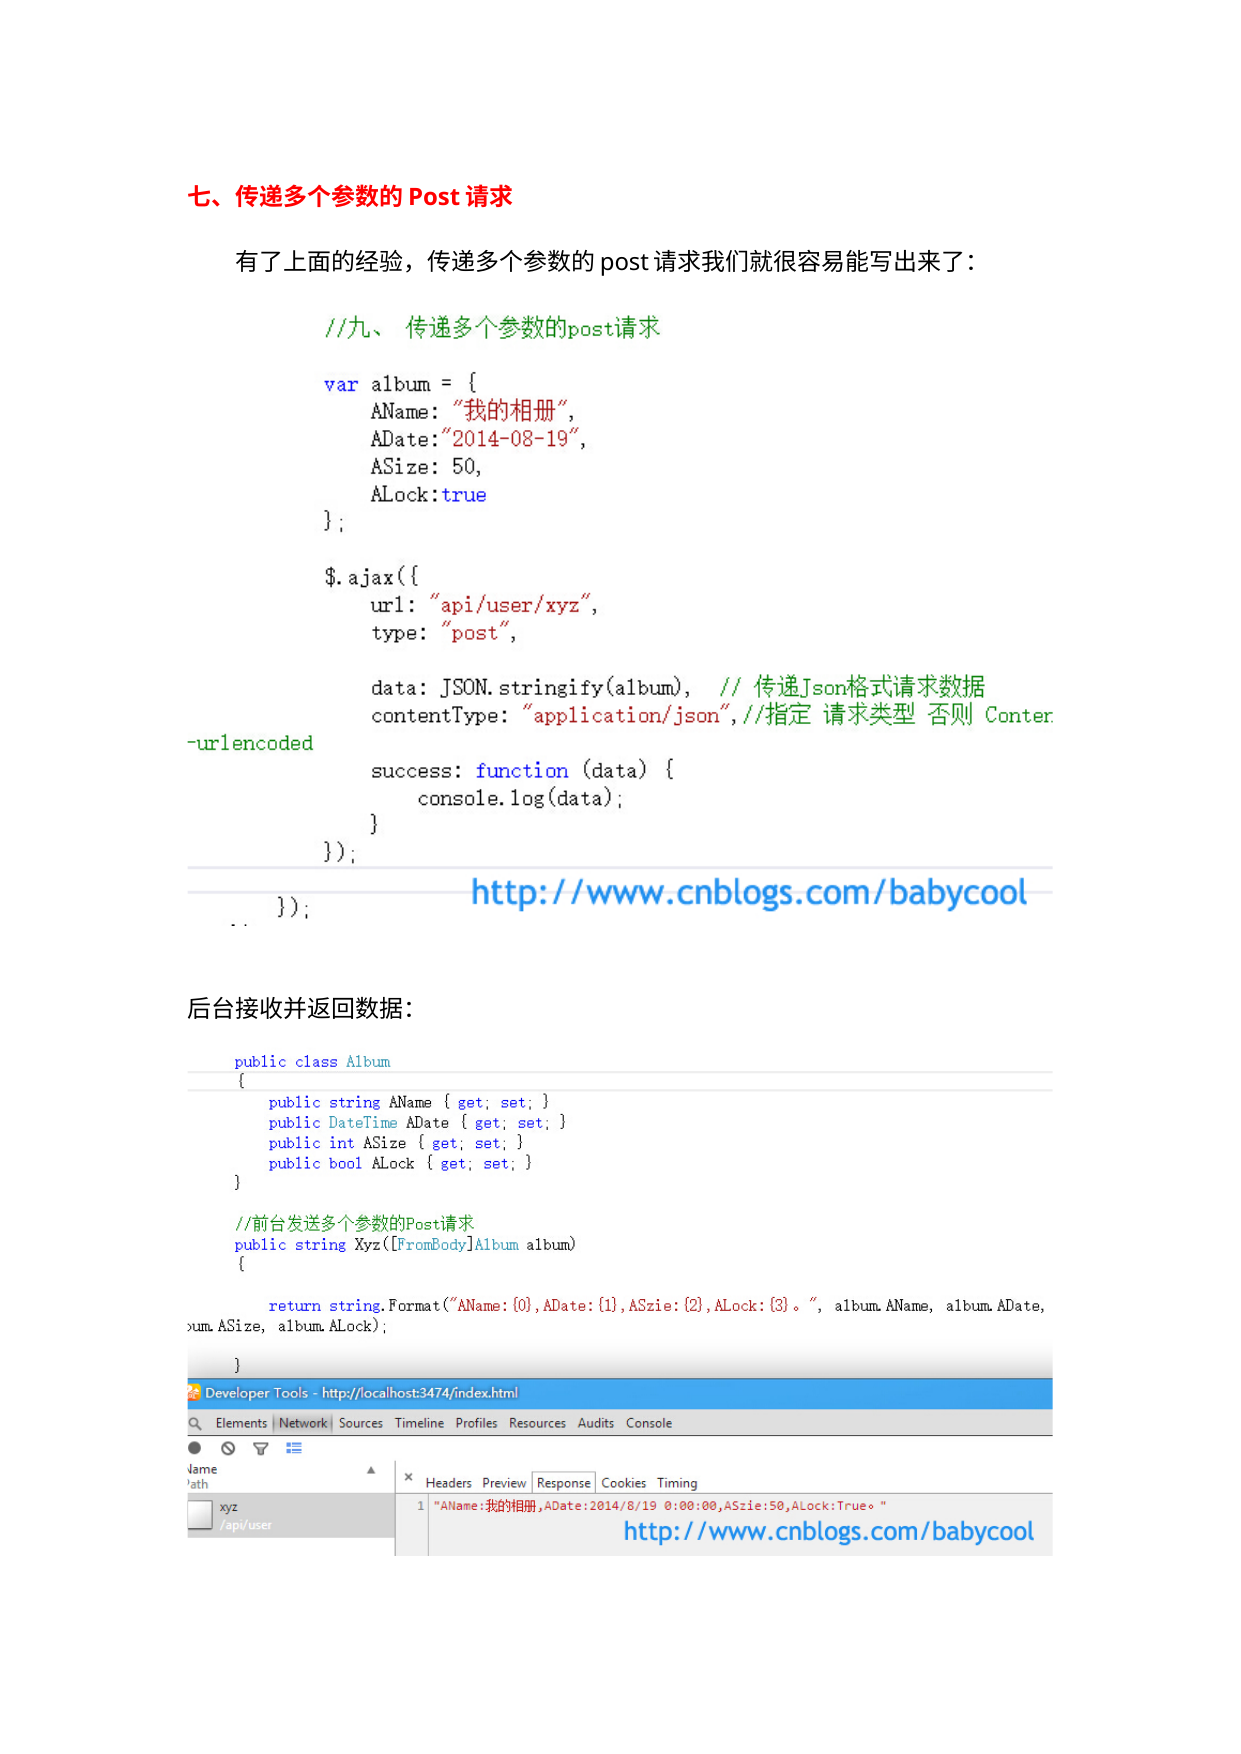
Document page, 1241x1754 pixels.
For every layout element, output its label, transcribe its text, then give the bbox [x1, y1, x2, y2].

text 七、传递多个参数的Post请求 [187, 162, 1053, 227]
text 后台接收并返回数据： [187, 974, 1053, 1039]
picture [187, 292, 1053, 926]
text 有了上面的经验，传递多个参数的post请求我们就很容易能写出来了： [187, 227, 1053, 292]
picture [187, 1039, 1053, 1556]
